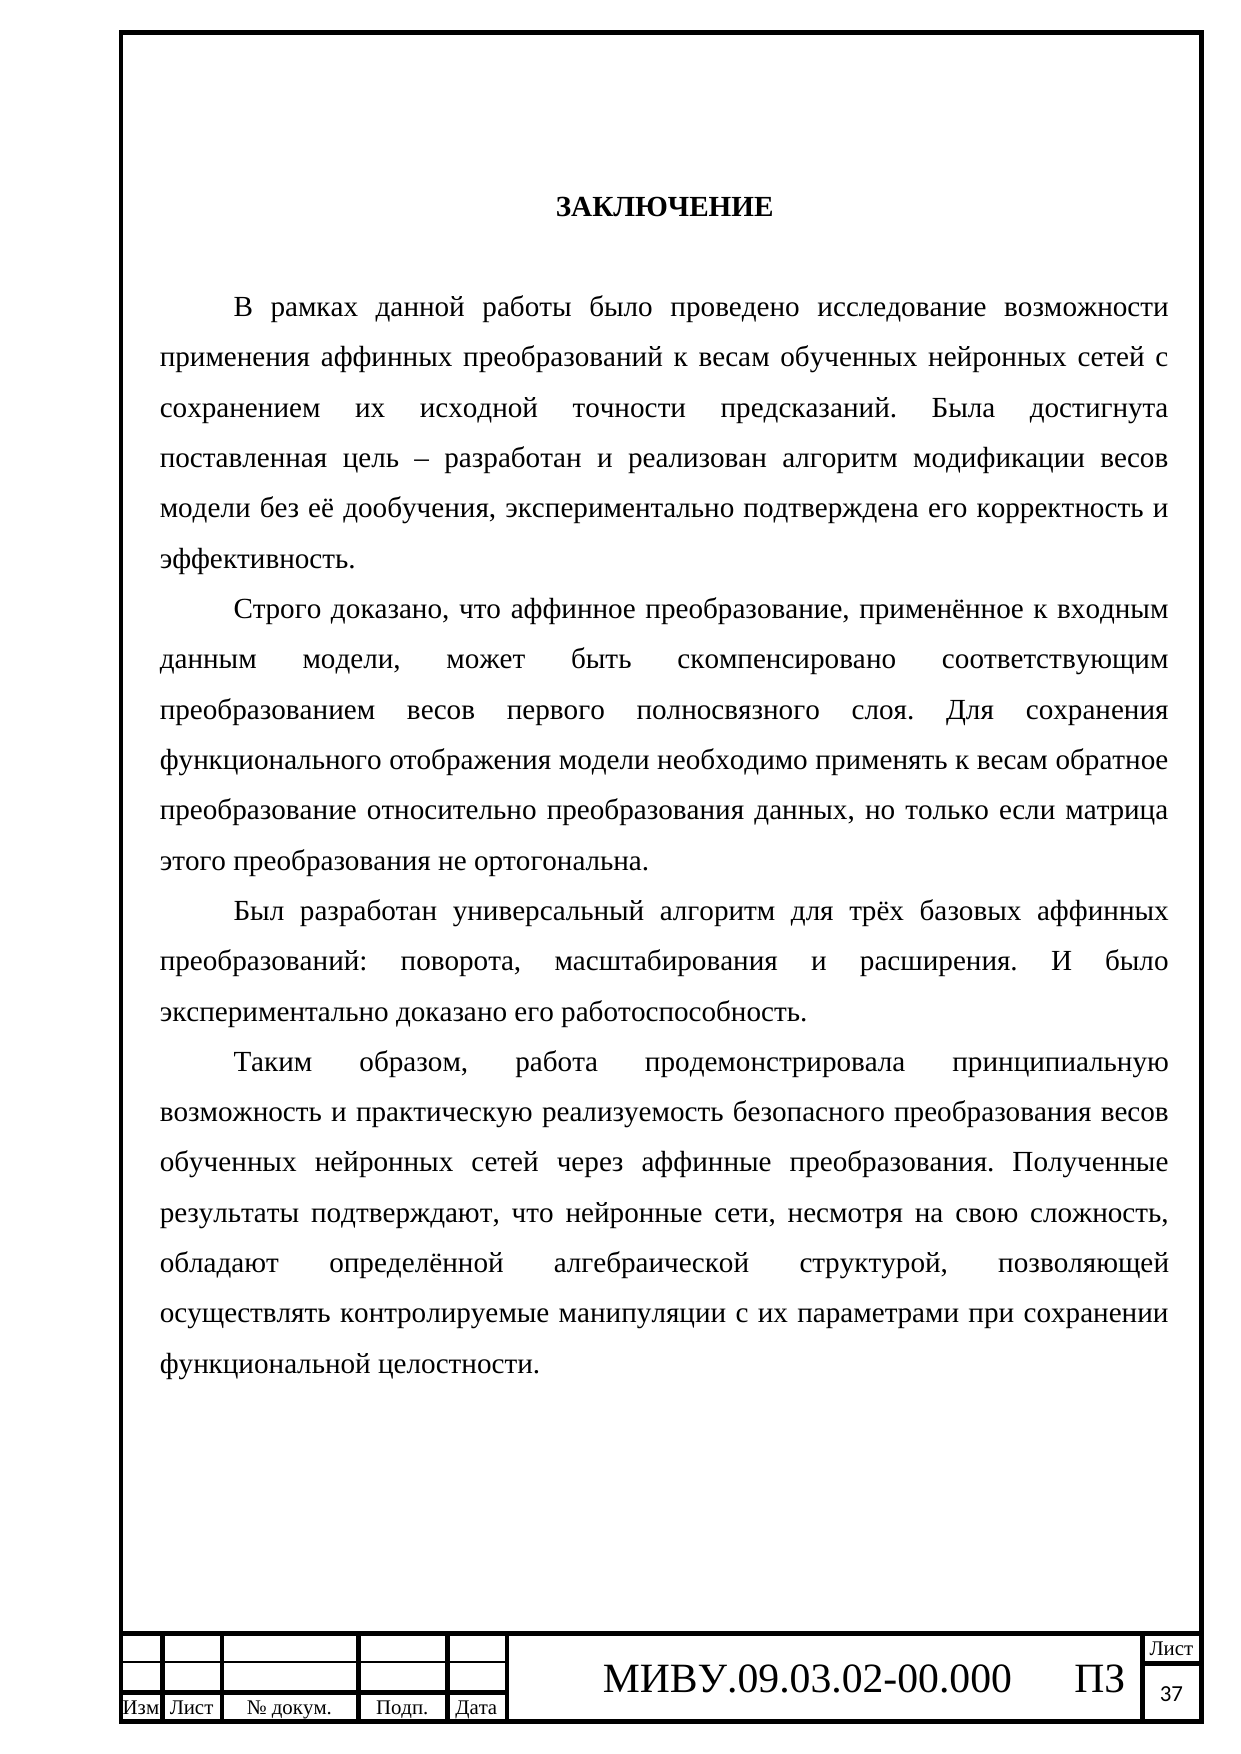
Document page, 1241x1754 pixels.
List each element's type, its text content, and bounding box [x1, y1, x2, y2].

text Был разработан универсальный алгоритм для трёх базовых аффинных преобразований: поворота, масштабирования и расширения. И было экспериментально доказано его работоспособность. [159, 893, 1169, 1027]
text Таким образом, работа продемонстрировала принципиальную возможность и практическую реализуемость безопасного преобразования весов обученных нейронных сетей через аффинные преобразования. Полученные результаты подтверждают, что нейронные сети, несмотря на свою сложность, обладают определённой алгебраической структурой, позволяющей осуществлять контролируемые манипуляции с их параметрами при сохранении функциональной целостности. [159, 1044, 1169, 1379]
text ЗАКЛЮЧЕНИЕ [159, 189, 1169, 222]
text В рамках данной работы было проведено исследование возможности применения аффинных преобразований к весам обученных нейронных сетей с сохранением их исходной точности предсказаний. Была достигнута поставленная цель – разработан и реализован алгоритм модификации весов модели без её дообучения, экспериментально подтверждена его корректность и эффективность. [159, 289, 1169, 574]
text Строго доказано, что аффинное преобразование, применённое к входным данным модели, может быть скомпенсировано соответствующим преобразованием весов первого полносвязного слоя. Для сохранения функционального отображения модели необходимо применять к весам обратное преобразование относительно преобразования данных, но только если матрица этого преобразования не ортогональна. [159, 591, 1169, 876]
